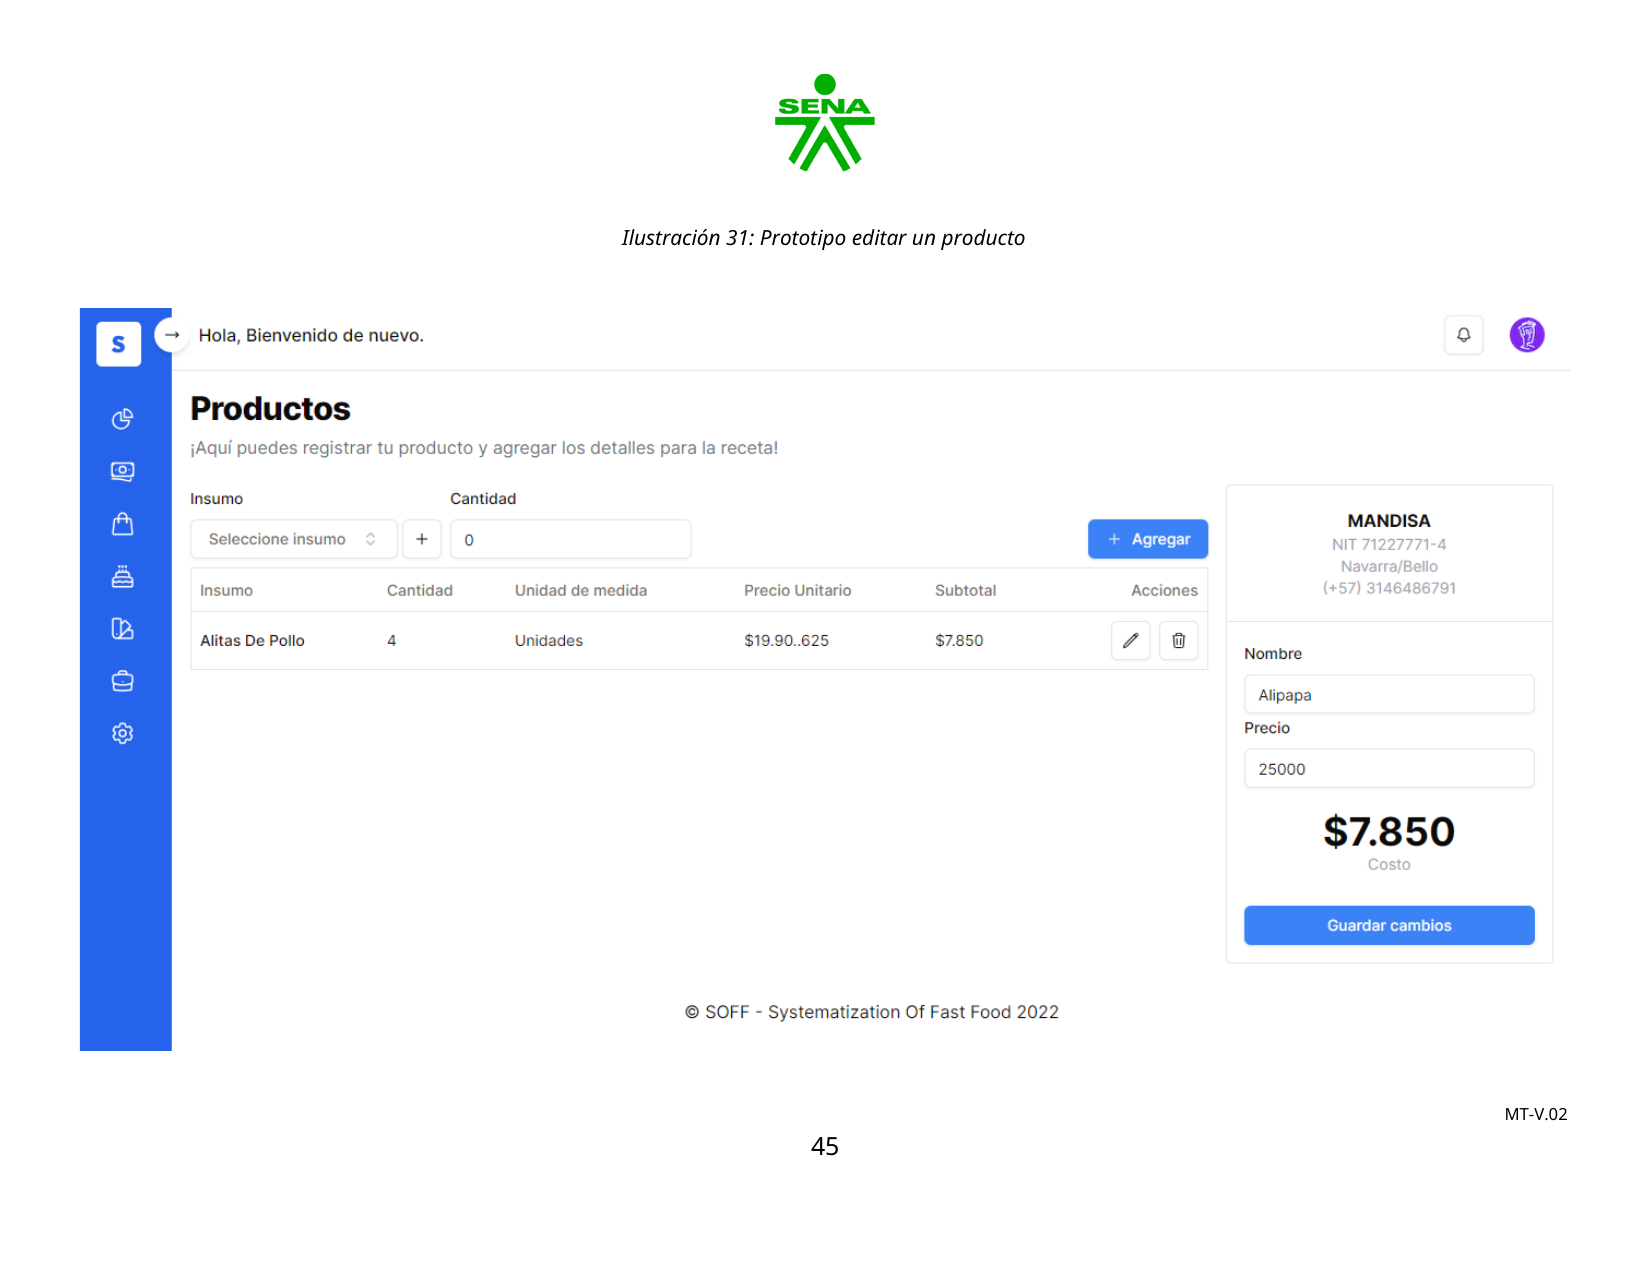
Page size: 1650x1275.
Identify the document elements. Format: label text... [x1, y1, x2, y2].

text Ilustración 31: Prototipo editar un producto [148, 223, 1502, 252]
picture [775, 73, 875, 172]
picture [79, 308, 1571, 1051]
